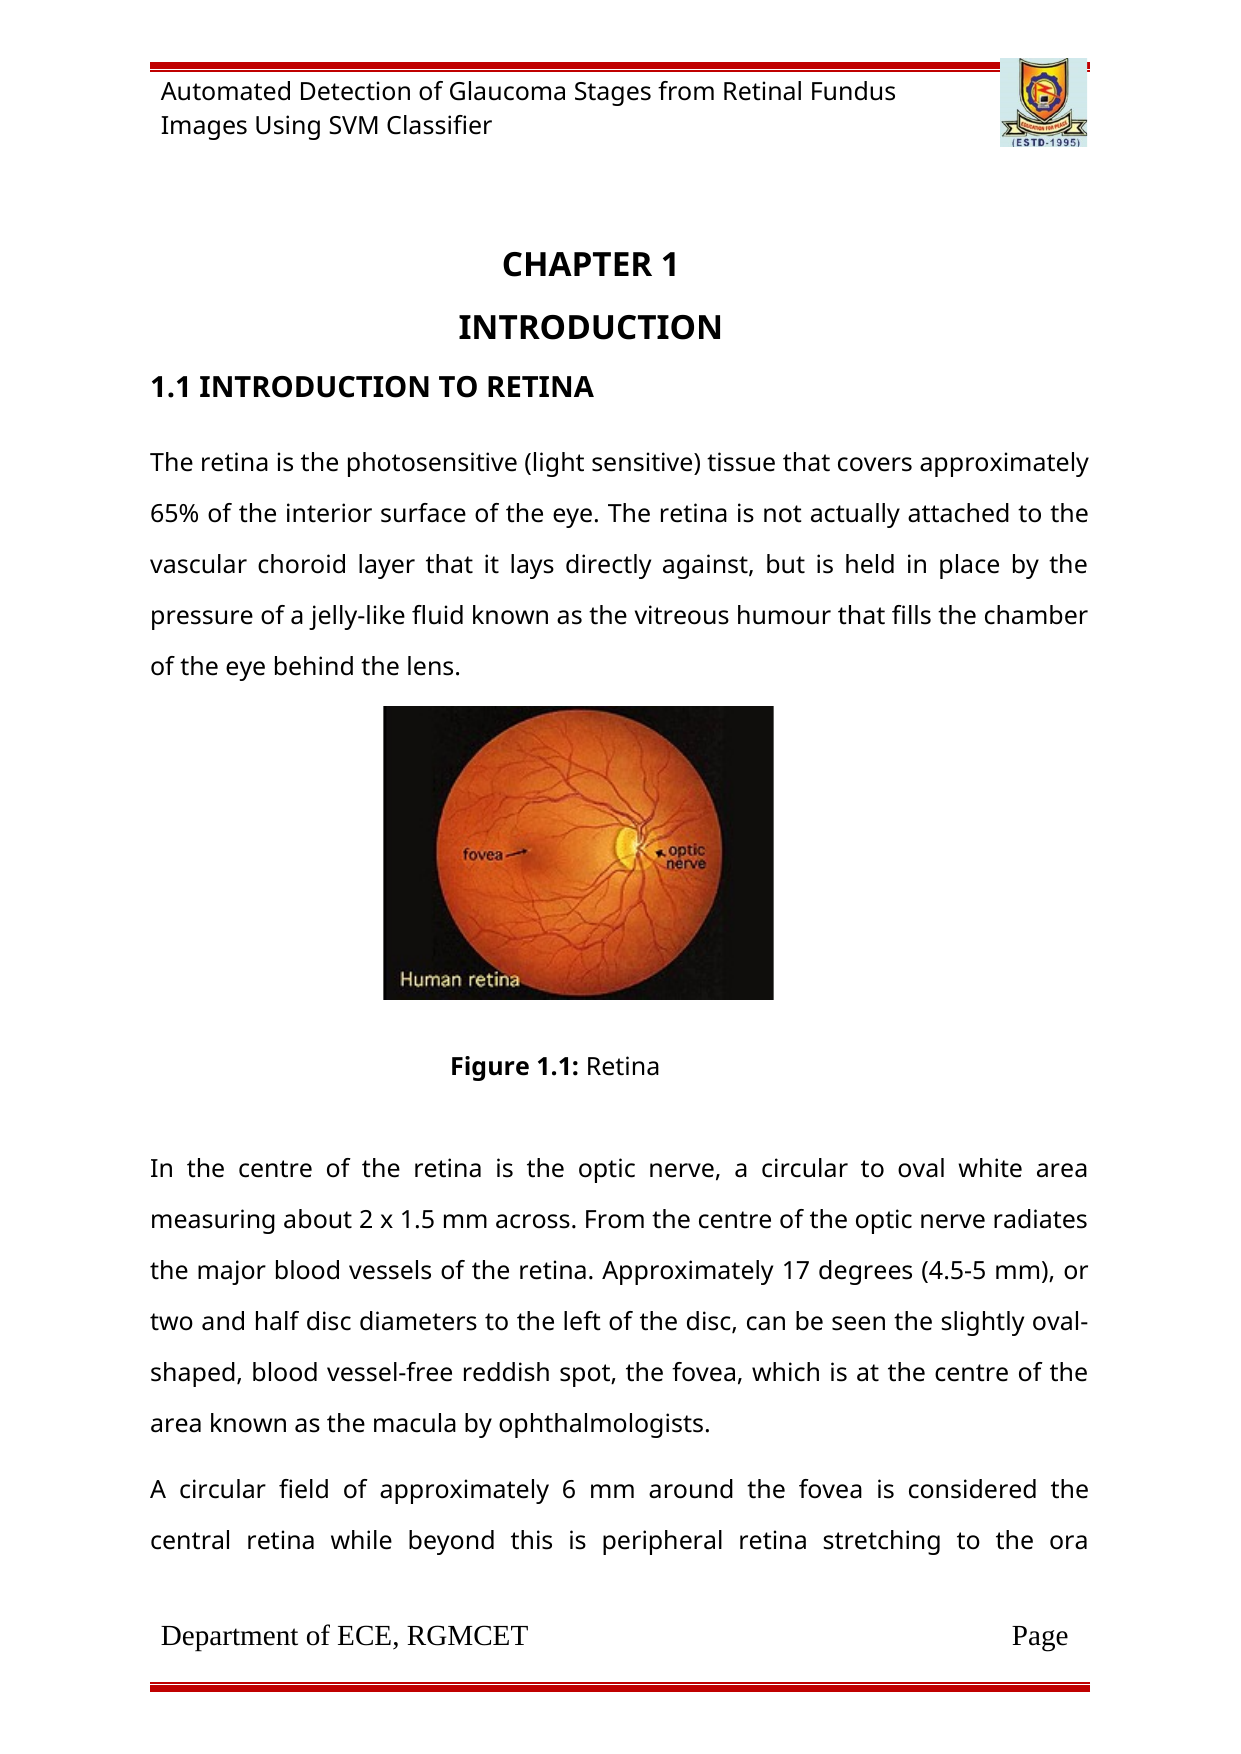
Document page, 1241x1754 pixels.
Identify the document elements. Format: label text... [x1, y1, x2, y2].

subtitle INTRODUCTION [150, 303, 1032, 349]
text The retina is the photosensitive (light sensitive) tissue that covers approximately 65% of the interior surface of the eye. The retina is not actually attached to the vascular choroid layer that it lays directly against, but is held in place by the pressure of a jelly-like fluid known as the vitreous humour that fills the chamber of the eye behind the lens. [150, 445, 1090, 683]
text 1.1 INTRODUCTION TO RETINA [150, 366, 1090, 406]
subtitle CHAPTER 1 [150, 241, 1032, 286]
text In the centre of the retina is the optic nerve, a circular to oval white area measuring about 2 x 1.5 mm across. From the centre of the optic nerve radiates the major blood vessels of the retina. Approximately 17 degrees (4.5-5 mm), or two and half disc diameters to the left of the disc, can be seen the slightly oval-shaped, blood vessel-free reddish spot, the fovea, which is at the centre of the area known as the macula by ophthalmologists. [150, 1151, 1090, 1440]
picture [382, 706, 774, 1000]
picture [999, 58, 1088, 146]
